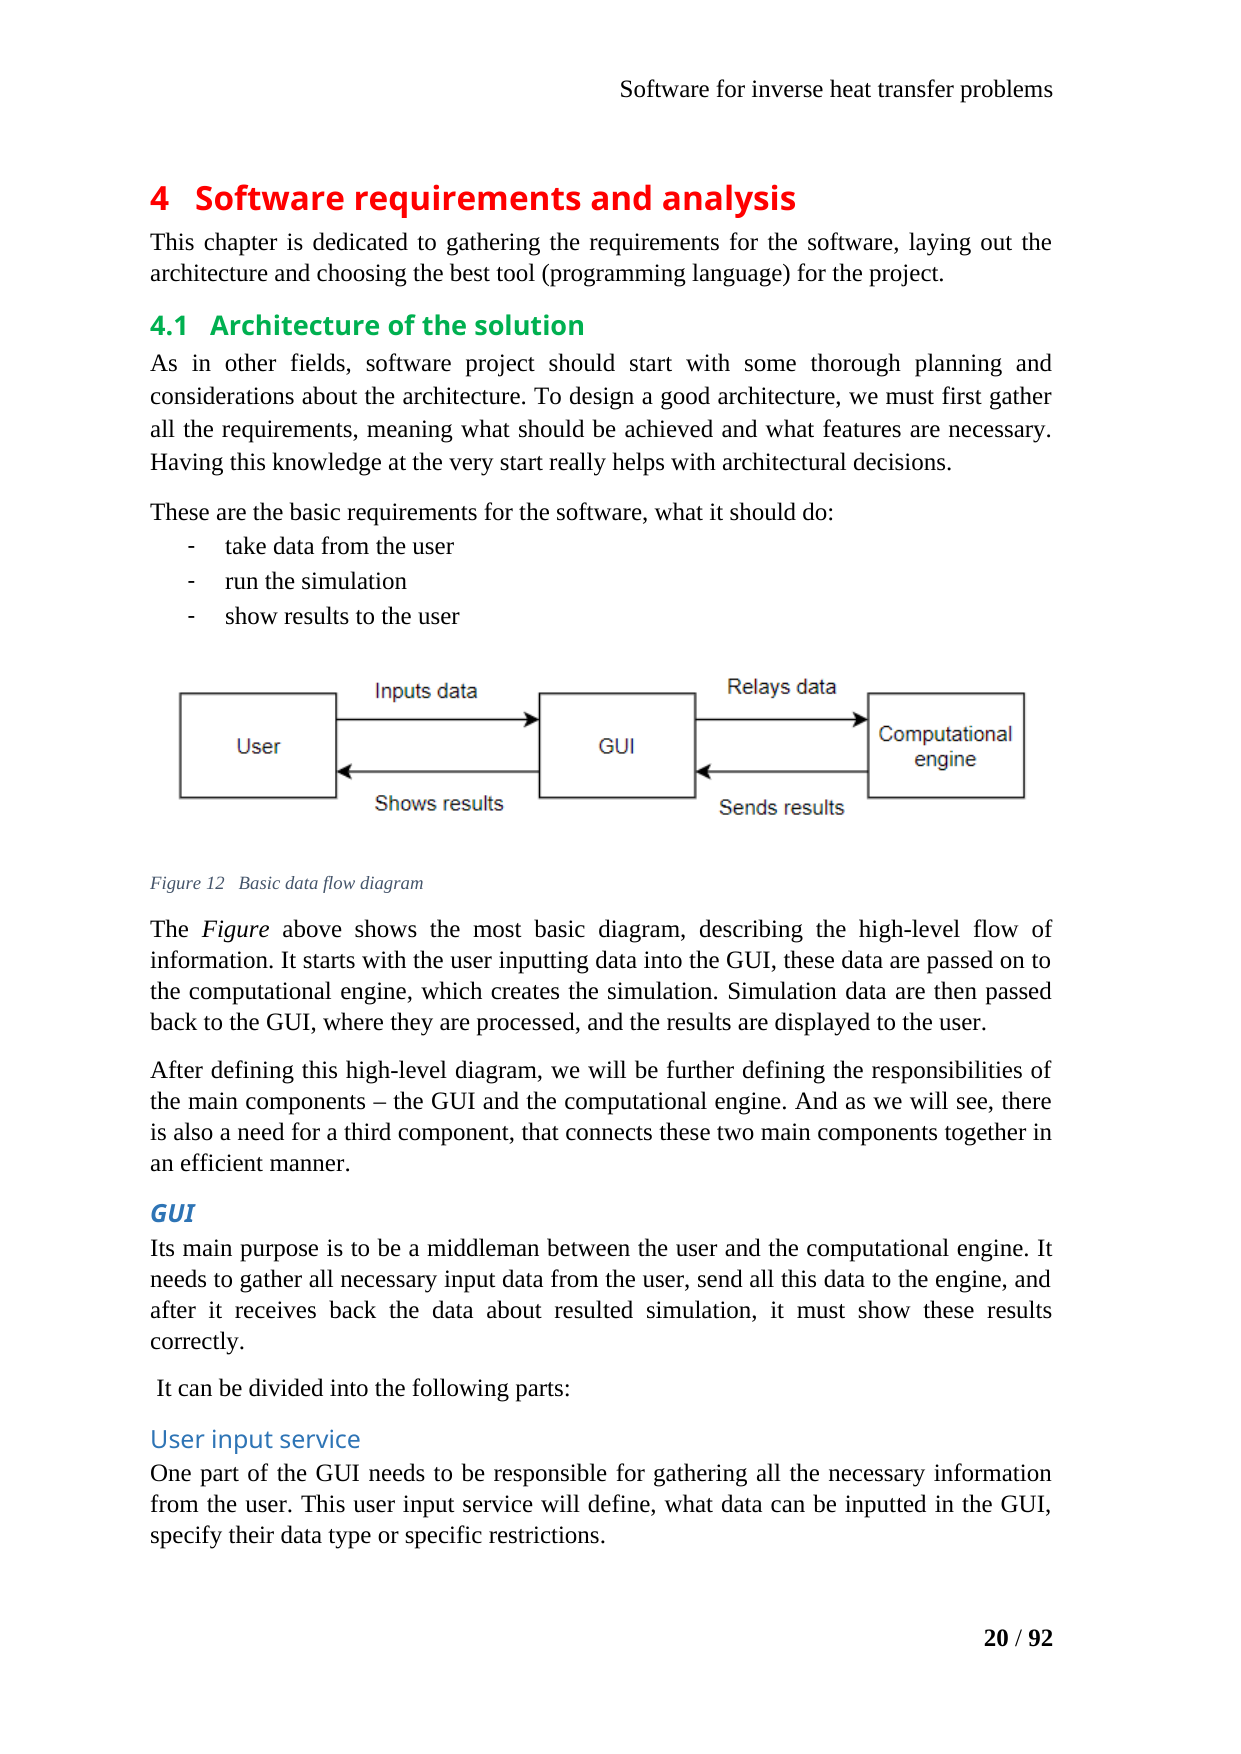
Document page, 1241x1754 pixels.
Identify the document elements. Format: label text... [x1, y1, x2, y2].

text As in other fields, software project should start with some thorough planning and considerations about the architecture. To design a good architecture, we must first gather all the requirements, meaning what should be achieved and what features are necessary. Having this knowledge at the very start really helps with architectural decisions. [150, 348, 1053, 476]
text Figure 12 Basic data flow diagram [150, 872, 1053, 893]
subtitle Architecture of the solution [150, 306, 1053, 343]
text After defining this high-level diagram, we will be further defining the responsibilities of the main components – the GUI and the computational engine. And as we will see, there is also a need for a third component, that connects these two main components together in an efficient manner. [150, 1055, 1053, 1177]
picture [150, 651, 1053, 851]
text These are the basic requirements for the software, what it should do: [150, 497, 1053, 526]
subtitle User input service [150, 1421, 1053, 1455]
text This chapter is dedicated to gathering the requirements for the software, laying out the architecture and choosing the best tool (programming language) for the project. [150, 227, 1053, 287]
text The Figure above shows the most basic diagram, describing the high-level flow of information. It starts with the user inputting data into the GUI, these data are passed on to the computational engine, which creates the simulation. Simulation data are then passed back to the GUI, where they are processed, and the results are displayed to the user. [150, 914, 1053, 1036]
text One part of the GUI needs to be responsible for gathering all the necessary information from the user. This user input service will define, what data can be inputted in the GUI, specify their data type or specific restrictions. [150, 1458, 1053, 1549]
subtitle Software requirements and analysis [150, 175, 1053, 220]
text It can be divided into the following parts: [150, 1373, 1053, 1402]
subtitle GUI [150, 1196, 1053, 1230]
list run the simulation [187, 565, 1053, 596]
list take data from the user [187, 530, 1053, 561]
list show results to the user [187, 600, 1053, 631]
text Its main purpose is to be a middleman between the user and the computational engine. It needs to gather all necessary input data from the user, send all this data to the engine, and after it receives back the data about resulted simulation, it must show these results correctly. [150, 1233, 1053, 1354]
